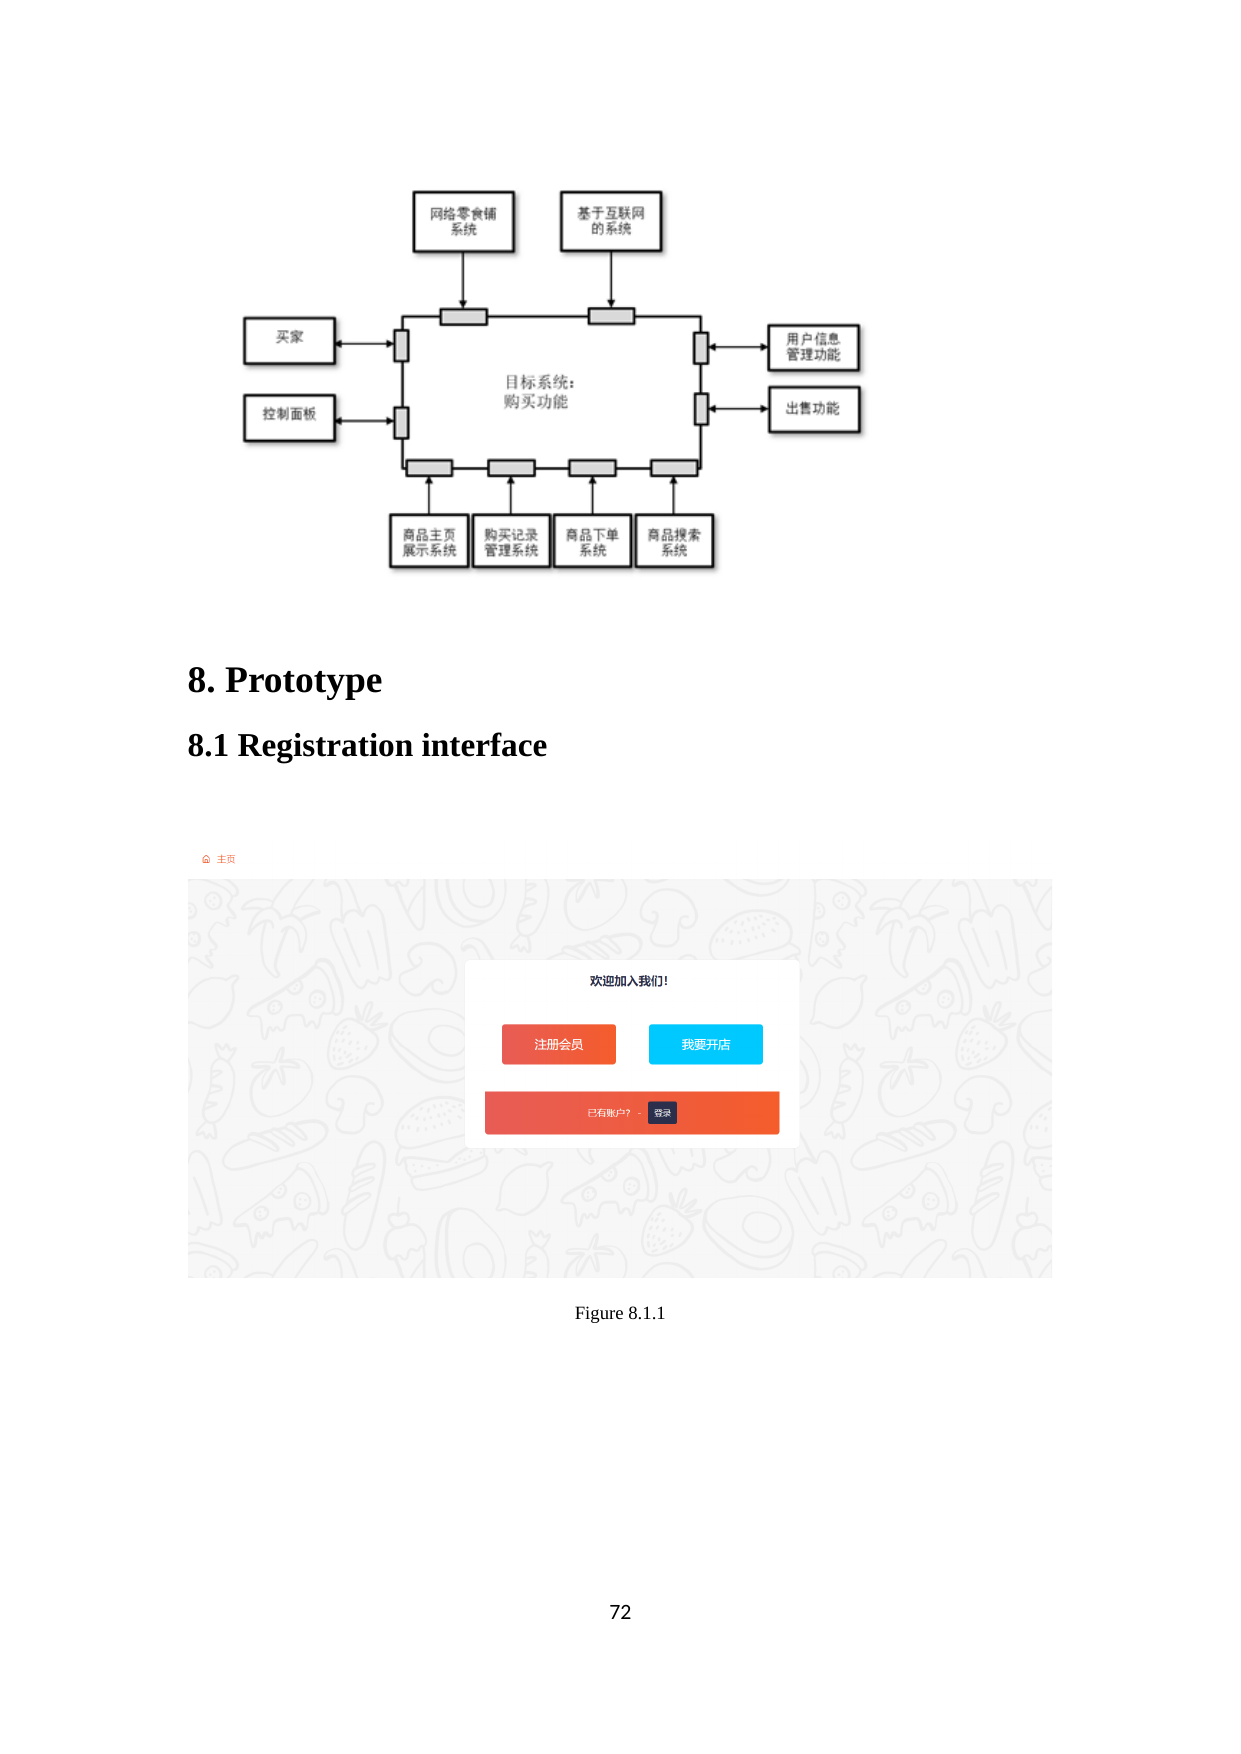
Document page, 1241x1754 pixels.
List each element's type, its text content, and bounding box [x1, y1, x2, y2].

picture [188, 841, 1053, 1278]
picture [187, 163, 1052, 643]
text 8.1 Registration interface [187, 712, 1053, 777]
text 8. Prototype [187, 647, 1053, 712]
text Figure 8.1.1 [187, 1297, 1053, 1329]
